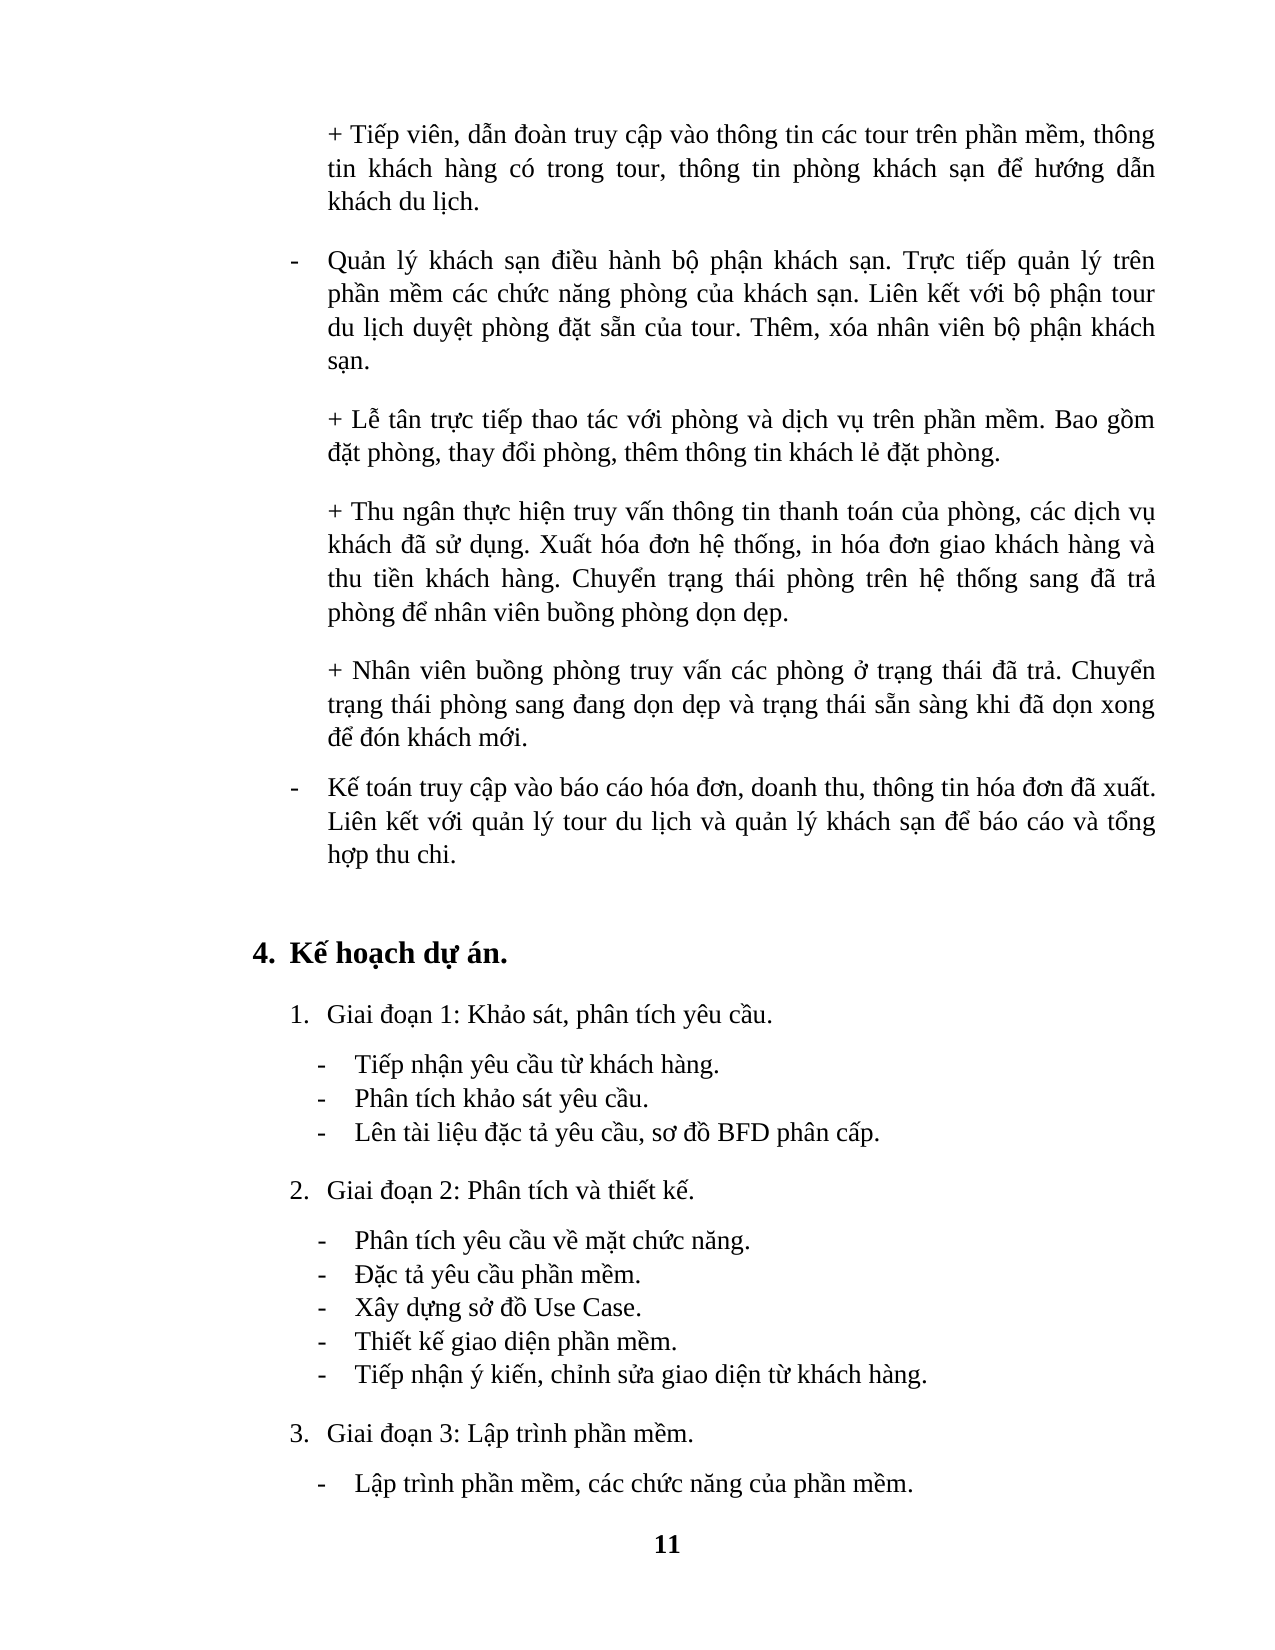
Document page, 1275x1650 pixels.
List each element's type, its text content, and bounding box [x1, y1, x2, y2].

list Phân tích khảo sát yêu cầu. [317, 1082, 1157, 1113]
list + Lễ tân trực tiếp thao tác với phòng và dịch vụ trên phần mềm. Bao gồm đặt phòng, thay đổi phòng, thêm thông tin khách lẻ đặt phòng. [327, 403, 1157, 468]
list + Thu ngân thực hiện truy vấn thông tin thanh toán của phòng, các dịch vụ khách đã sử dụng. Xuất hóa đơn hệ thống, in hóa đơn giao khách hàng và thu tiền khách hàng. Chuyển trạng thái phòng trên hệ thống sang đã trả phòng để nhân viên buồng phòng dọn dẹp. [327, 495, 1157, 627]
list Thiết kế giao diện phần mềm. [317, 1325, 1157, 1356]
list + Nhân viên buồng phòng truy vấn các phòng ở trạng thái đã trả. Chuyển trạng thái phòng sang đang dọn dẹp và trạng thái sẵn sàng khi đã dọn xong để đón khách mới. [327, 654, 1157, 752]
list Đặc tả yêu cầu phần mềm. [317, 1258, 1157, 1289]
list Tiếp nhận yêu cầu từ khách hàng. [317, 1048, 1157, 1080]
list Kế hoạch dự án. [252, 934, 1157, 971]
list Quản lý khách sạn điều hành bộ phận khách sạn. Trực tiếp quản lý trên phần mềm các chức năng phòng của khách sạn. Liên kết với bộ phận tour du lịch duyệt phòng đặt sẵn của tour. Thêm, xóa nhân viên bộ phận khách sạn. [290, 244, 1157, 376]
list Kế toán truy cập vào báo cáo hóa đơn, doanh thu, thông tin hóa đơn đã xuất. Liên kết với quản lý tour du lịch và quản lý khách sạn để báo cáo và tổng hợp thu chi. [290, 771, 1157, 870]
list Lập trình phần mềm, các chức năng của phần mềm. [317, 1467, 1157, 1498]
list Giai đoạn 2: Phân tích và thiết kế. [289, 1174, 1157, 1205]
list Lên tài liệu đặc tả yêu cầu, sơ đồ BFD phân cấp. [317, 1116, 1157, 1147]
list Phân tích yêu cầu về mặt chức năng. [317, 1224, 1157, 1256]
list Tiếp nhận ý kiến, chỉnh sửa giao diện từ khách hàng. [317, 1358, 1157, 1390]
list Xây dựng sở đồ Use Case. [317, 1291, 1157, 1323]
list + Tiếp viên, dẫn đoàn truy cập vào thông tin các tour trên phần mềm, thông tin khách hàng có trong tour, thông tin phòng khách sạn để hướng dẫn khách du lịch. [327, 118, 1157, 216]
list Giai đoạn 1: Khảo sát, phân tích yêu cầu. [289, 998, 1157, 1029]
list Giai đoạn 3: Lập trình phần mềm. [289, 1417, 1157, 1448]
